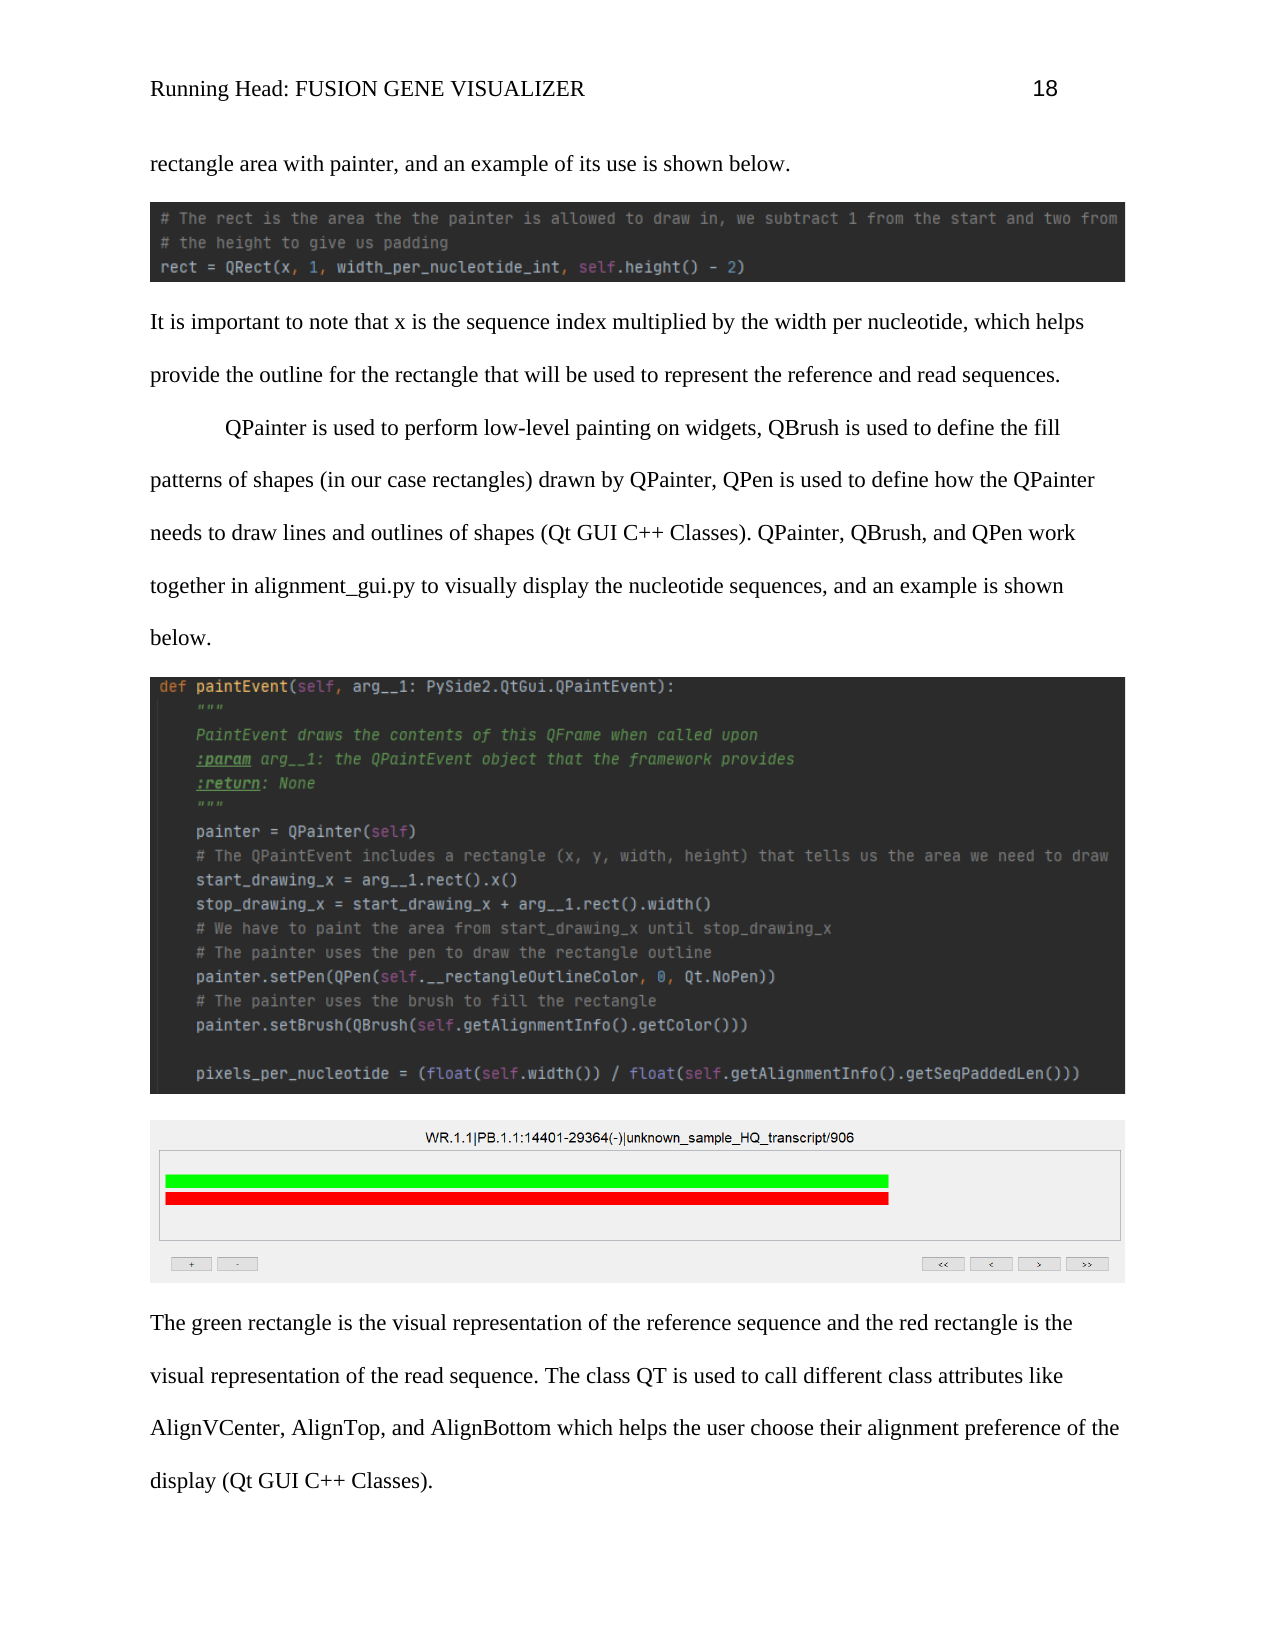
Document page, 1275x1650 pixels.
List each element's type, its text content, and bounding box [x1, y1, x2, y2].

text The green rectangle is the visual representation of the reference sequence and the red rectangle is the visual representation of the read sequence. The class QT is used to call different class attributes like AlignVCenter, AlignTop, and AlignBottom which helps the user choose their alignment preference of the display (Qt GUI C++ Classes). [150, 1283, 1125, 1493]
picture [150, 1120, 1125, 1283]
text QPainter is used to perform low-level painting on widgets, QBrush is used to define the fill patterns of shapes (in our case rectangles) drawn by QPainter, QPen is used to define how the QPainter needs to draw lines and outlines of shapes (Qt GUI C++ Classes). QPainter, QBrush, and QPen work together in alignment_gui.py to visually display the nucleotide sequences, and an example is shown below. [150, 414, 1125, 651]
picture [150, 202, 1125, 282]
picture [150, 677, 1125, 1094]
text It is important to note that x is the sequence index multiplied by the width per nucleotide, which helps provide the outline for the rectangle that will be used to represent the reference and read sequences. [150, 308, 1125, 387]
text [150, 150, 1125, 202]
